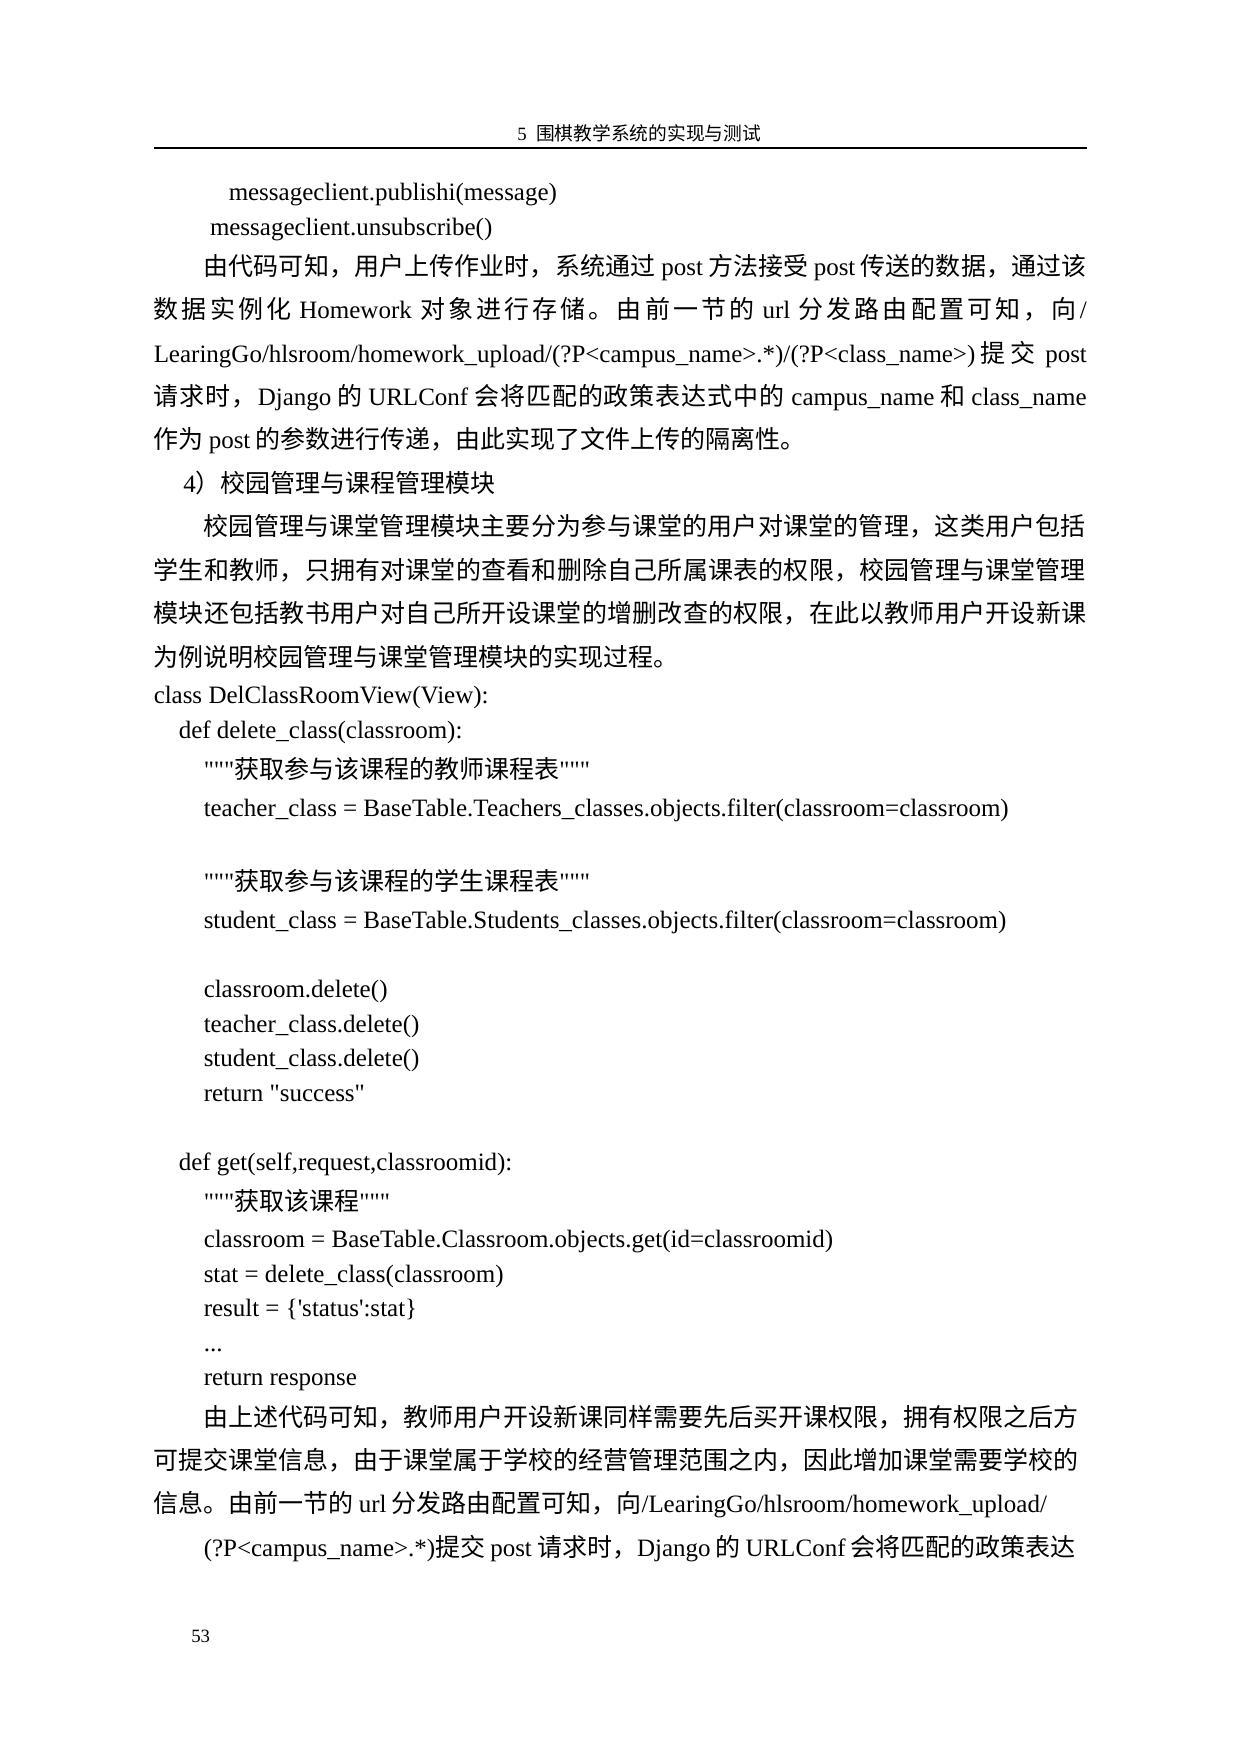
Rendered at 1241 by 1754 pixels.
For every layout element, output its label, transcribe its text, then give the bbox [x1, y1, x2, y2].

text return "success" [153, 1078, 1087, 1106]
text class DelClassRoomView(View): [153, 681, 1087, 709]
text 校园管理与课堂管理模块主要分为参与课堂的用户对课堂的管理，这类用户包括学生和教师，只拥有对课堂的查看和删除自己所属课表的权限，校园管理与课堂管理模块还包括教书用户对自己所开设课堂的增删改查的权限，在此以教师用户开设新课为例说明校园管理与课堂管理模块的实现过程。 [153, 507, 1087, 673]
text 由代码可知，用户上传作业时，系统通过post方法接受post传送的数据，通过该数据实例化Homework对象进行存储。由前一节的url分发路由配置可知，向/LearingGo/hlsroom/homework_upload/(?P<campus_name>.*)/(?P<class_name>)提交post请求时，Django的URLConf会将匹配的政策表达式中的campus_name和class_name作为post的参数进行传递，由此实现了文件上传的隔离性。 [153, 246, 1087, 456]
text teacher_class = BaseTable.Teachers_classes.objects.filter(classroom=classroom) [153, 793, 1087, 822]
text teacher_class.delete() [153, 1009, 1087, 1037]
text classroom = BaseTable.Classroom.objects.get(id=classroomid) [153, 1224, 1087, 1253]
text student_class.delete() [153, 1043, 1087, 1072]
subtitle 校园管理与课程管理模块 [183, 463, 1087, 499]
text messageclient.publishi(message) [153, 177, 1087, 206]
text ... [153, 1328, 1087, 1357]
text """获取参与该课程的学生课程表""" [153, 862, 1087, 898]
text def get(self,request,classroomid): [153, 1147, 1087, 1175]
text def delete_class(classroom): [153, 715, 1087, 744]
text result = {'status':stat} [153, 1293, 1087, 1322]
text """获取该课程""" [153, 1181, 1087, 1217]
text """获取参与该课程的教师课程表""" [153, 749, 1087, 786]
text student_class = BaseTable.Students_classes.objects.filter(classroom=classroom) [153, 905, 1087, 934]
text 由上述代码可知，教师用户开设新课同样需要先后买开课权限，拥有权限之后方可提交课堂信息，由于课堂属于学校的经营管理范围之内，因此增加课堂需要学校的信息。由前一节的url分发路由配置可知，向/LearingGo/hlsroom/homework_upload/ [153, 1397, 1087, 1520]
text messageclient.unsubscribe() [153, 212, 1087, 240]
text return response [153, 1362, 1087, 1391]
text classroom.delete() [153, 974, 1087, 1003]
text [153, 1527, 1087, 1563]
text stat = delete_class(classroom) [153, 1259, 1087, 1288]
